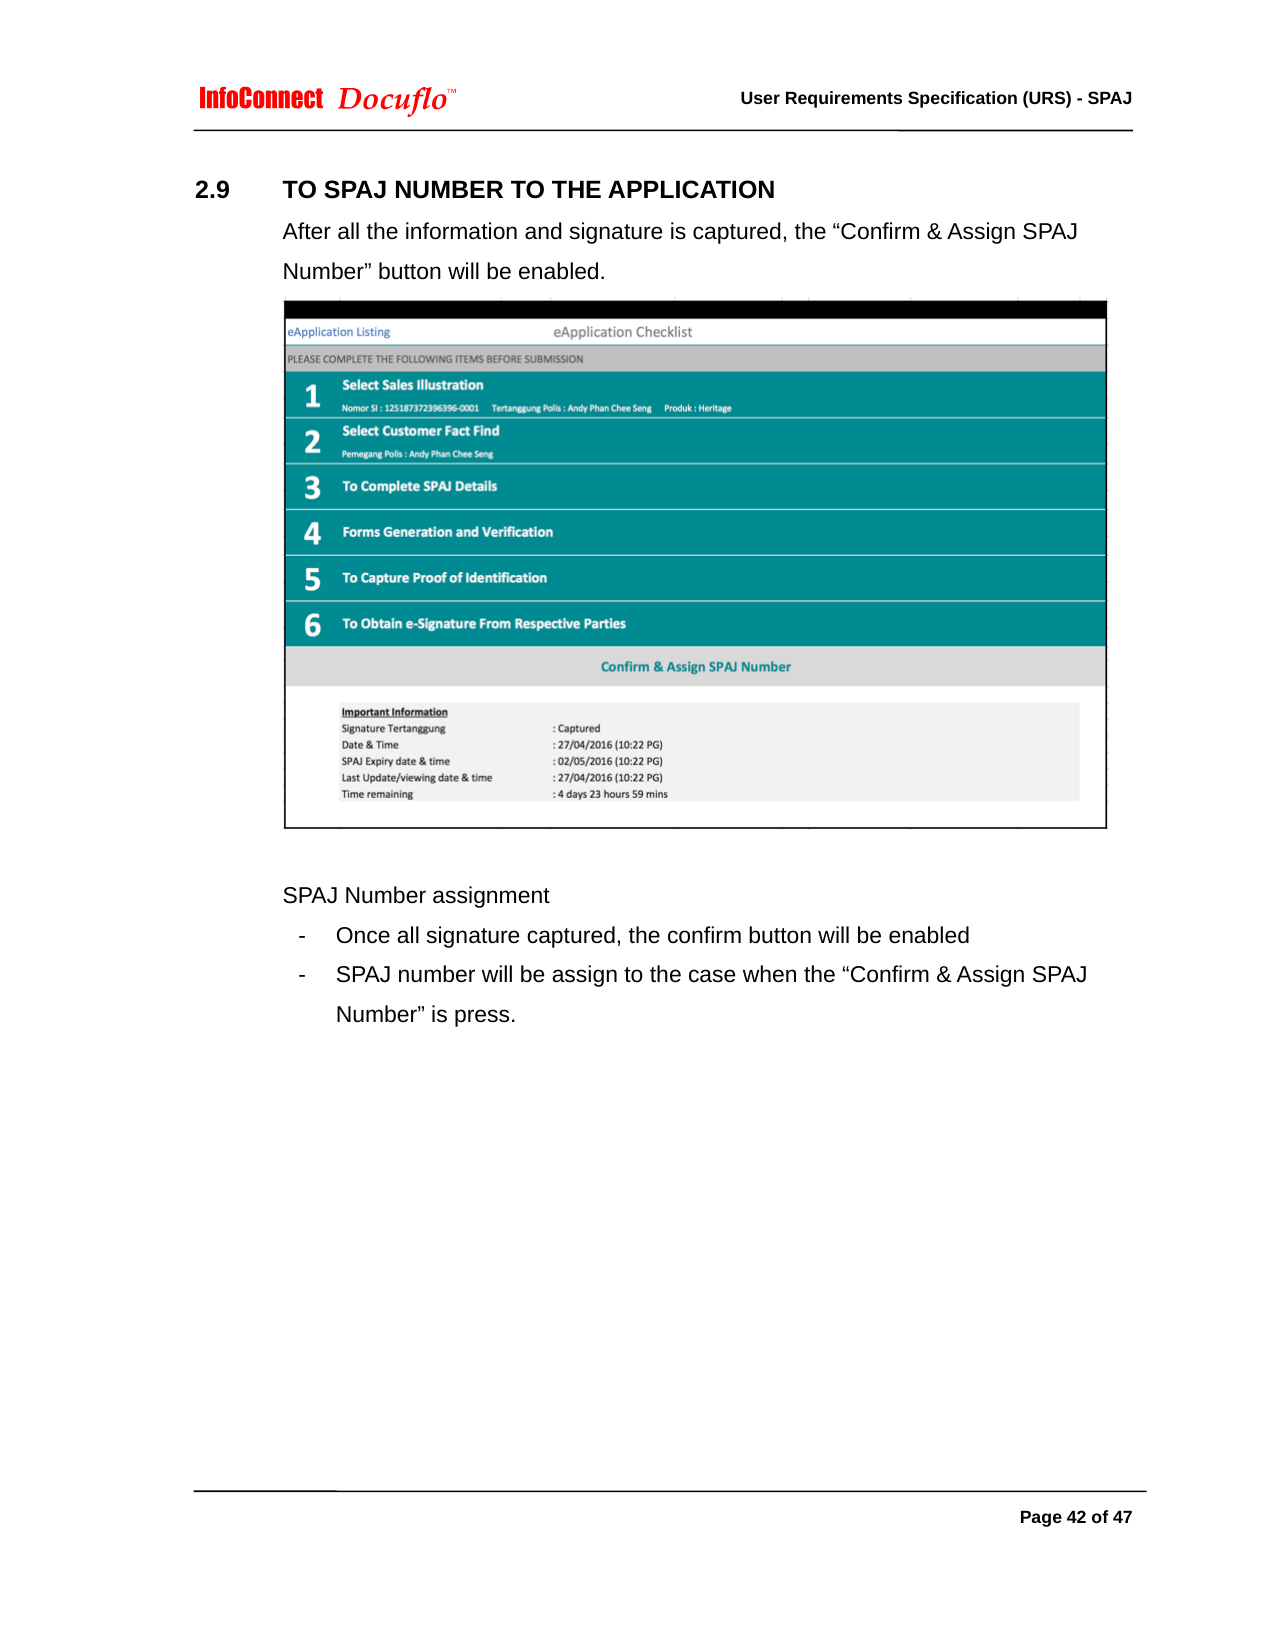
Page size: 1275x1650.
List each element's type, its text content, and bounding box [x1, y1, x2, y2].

subtitle To SPAJ Number to the application [195, 175, 1132, 204]
list Once all signature captured, the confirm button will be enabled [298, 922, 1132, 948]
picture [194, 75, 465, 122]
picture [282, 297, 1110, 830]
text SPAJ Number assignment [282, 882, 1132, 908]
text After all the information and signature is captured, the “Confirm & Assign SPAJ Number” button will be enabled. [282, 218, 1132, 284]
list SPAJ number will be assign to the case when the “Confirm & Assign SPAJ Number” is press. [298, 961, 1132, 1027]
